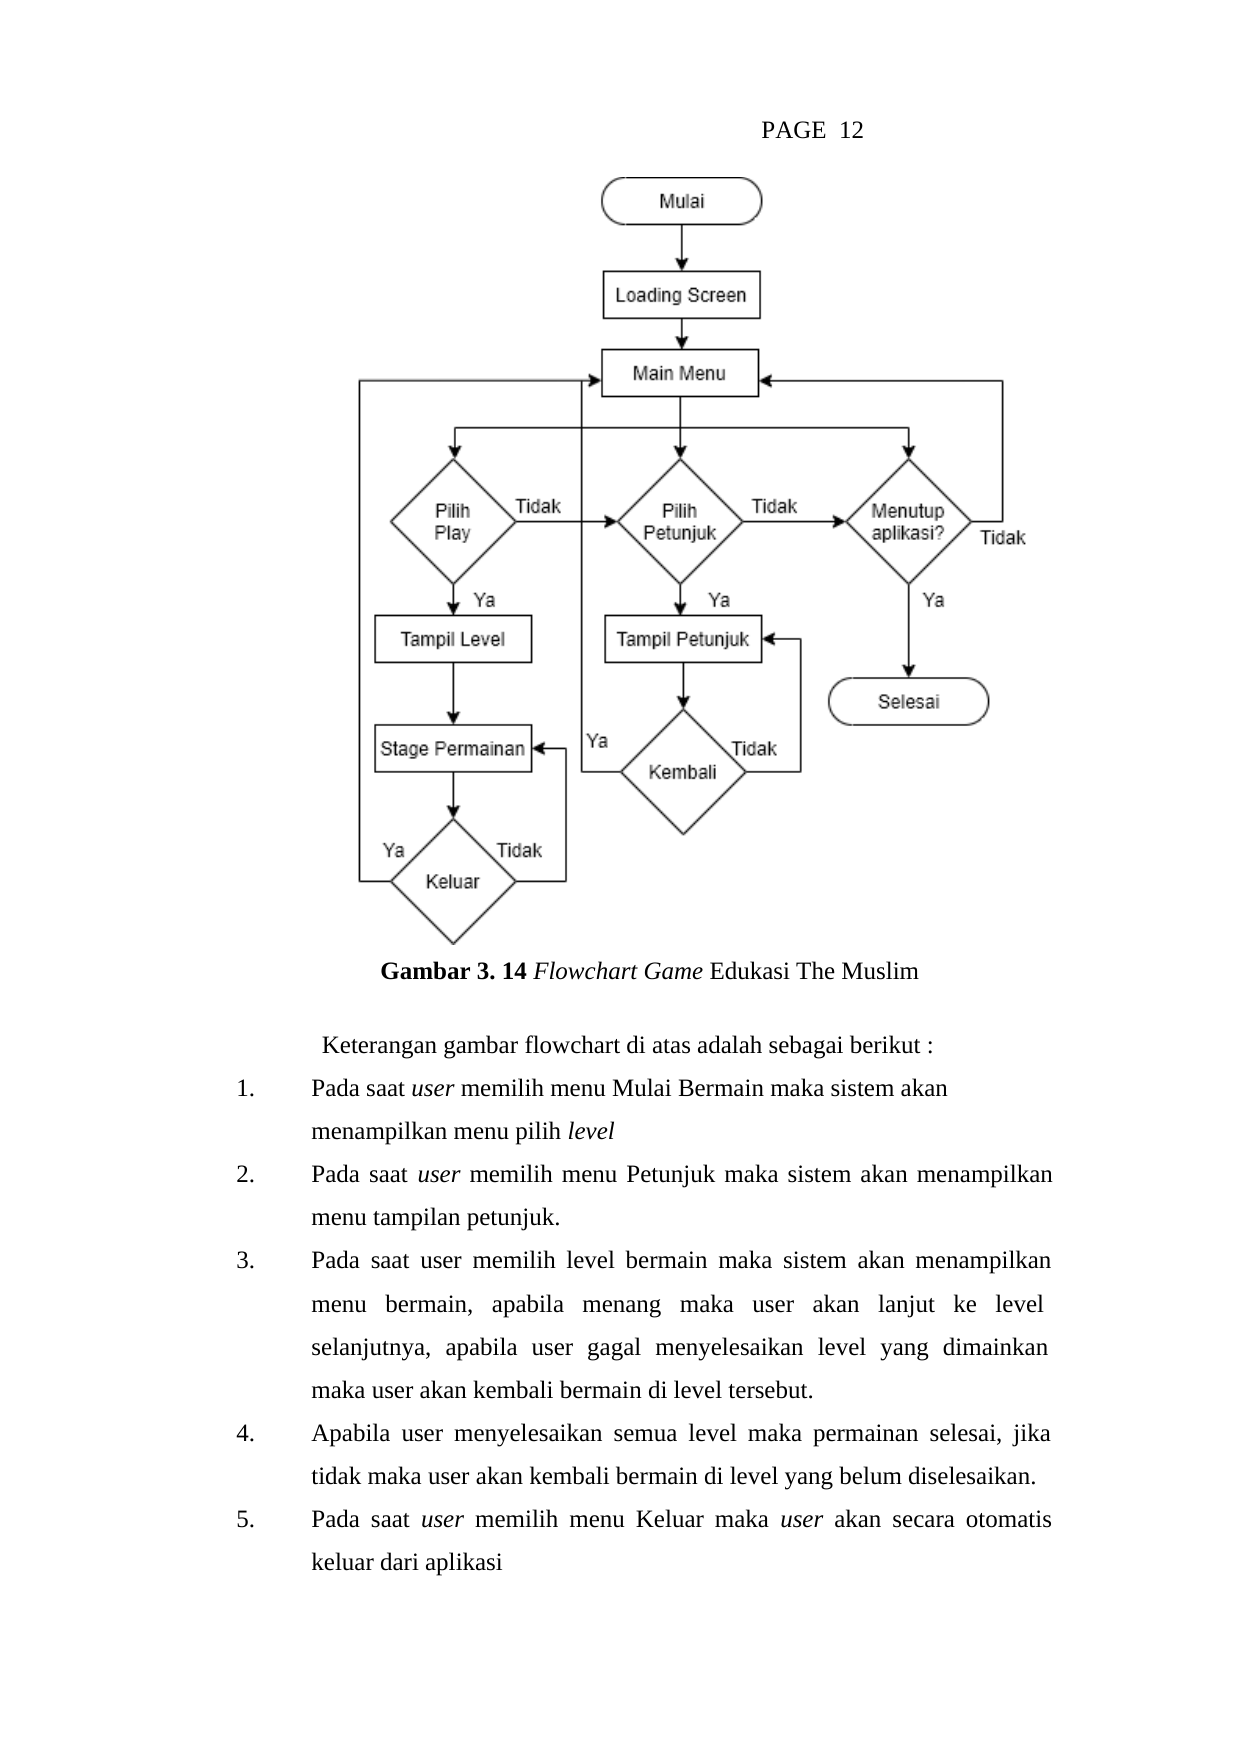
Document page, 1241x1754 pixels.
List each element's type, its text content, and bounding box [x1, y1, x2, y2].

list Pada saat user memilih menu Keluar maka user akan secara otomatis keluar dari aplikasi [236, 1504, 1063, 1576]
text Gambar 3. 14 Flowchart Game Edukasi The Muslim [236, 956, 1063, 985]
list Pada saat user memilih menu Petunjuk maka sistem akan menampilkan menu tampilan petunjuk. [236, 1159, 1063, 1231]
list Pada saat user memilih menu Mulai Bermain maka sistem akan menampilkan menu pilih level [236, 1073, 1063, 1145]
list Apabila user menyelesaikan semua level maka permainan selesai, jika tidak maka user akan kembali bermain di level yang belum diselesaikan. [236, 1418, 1063, 1490]
picture [348, 177, 1035, 945]
text Keterangan gambar flowchart di atas adalah sebagai berikut : [236, 1030, 1063, 1059]
list Pada saat user memilih level bermain maka sistem akan menampilkan menu bermain, apabila menang maka user akan lanjut ke level selanjutnya, apabila user gagal menyelesaikan level yang dimainkan maka user akan kembali bermain di level tersebut. [236, 1246, 1063, 1404]
